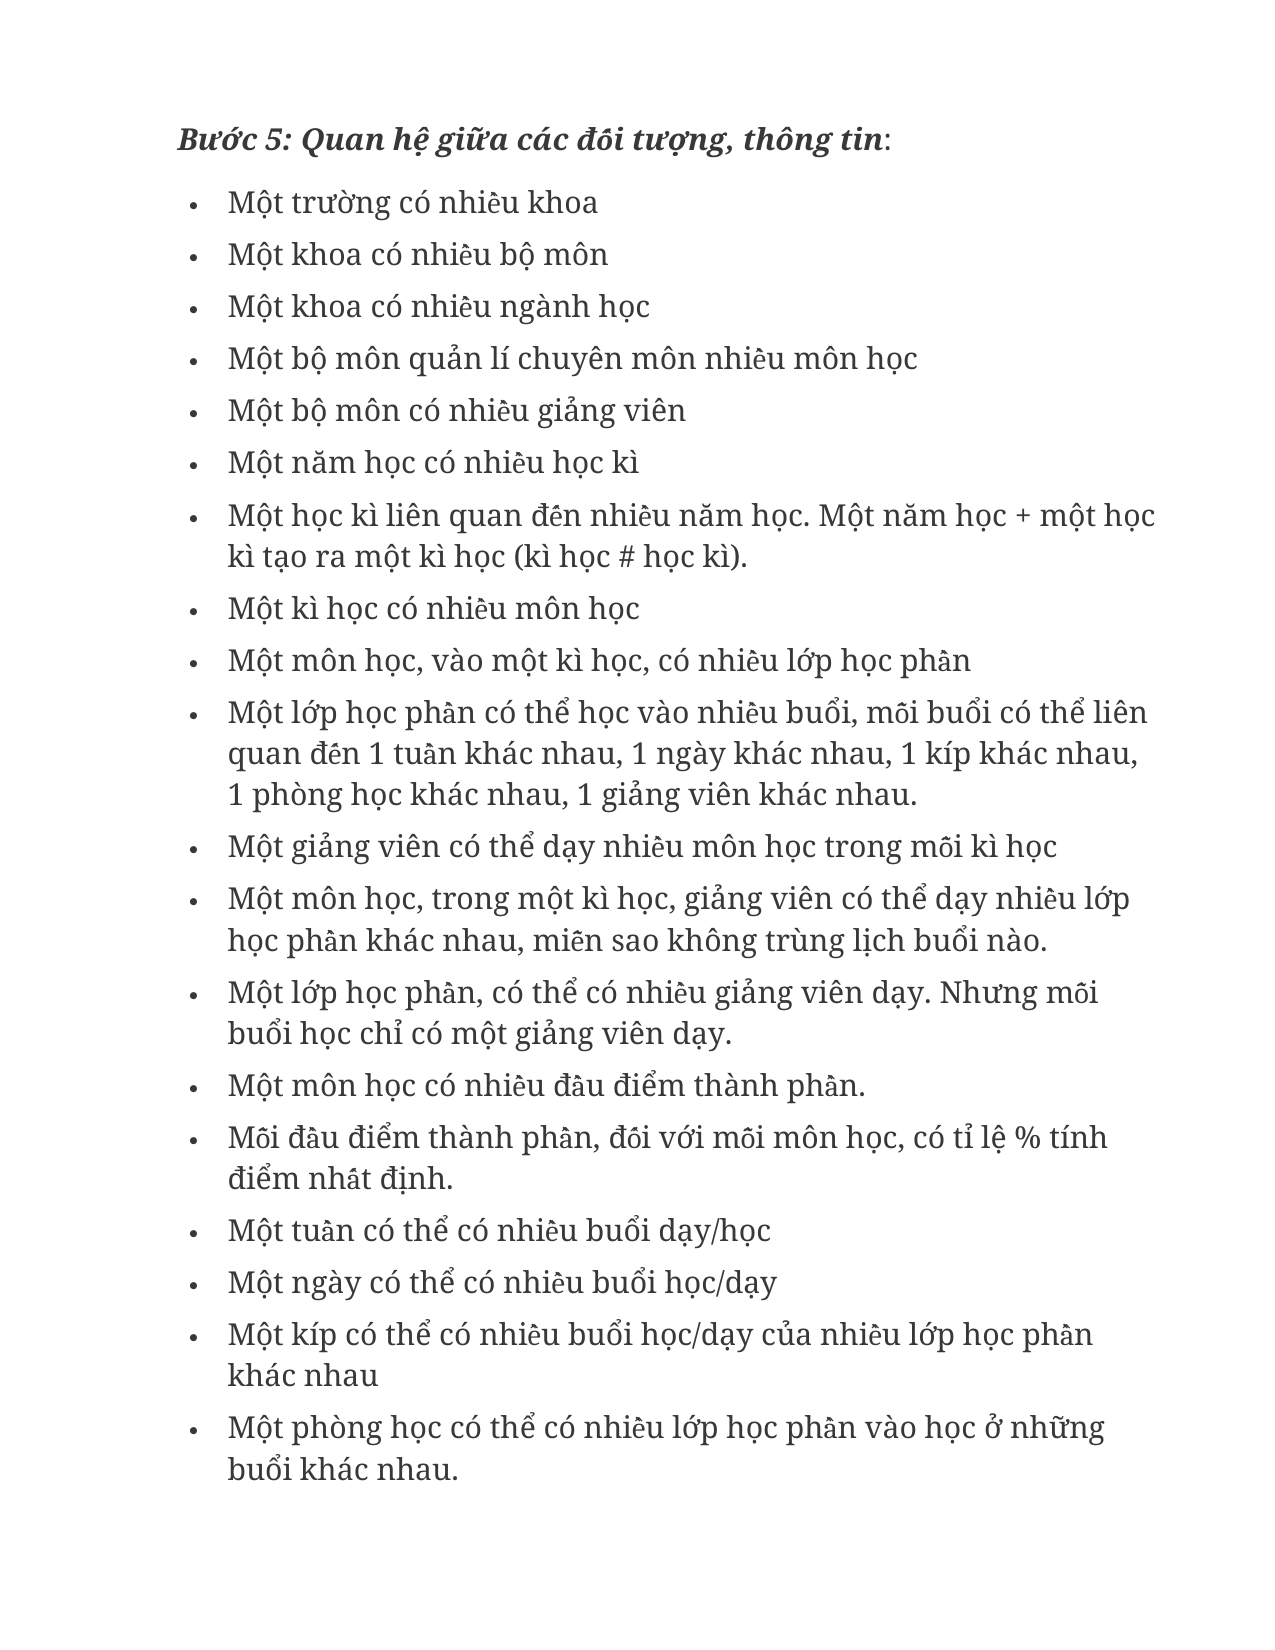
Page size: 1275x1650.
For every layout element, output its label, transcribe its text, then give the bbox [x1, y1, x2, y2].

list Một khoa có nhiều bộ môn [190, 233, 1157, 274]
list Một phòng học có thể có nhiều lớp học phần vào học ở những buổi khác nhau. [190, 1407, 1157, 1489]
list Một tuần có thể có nhiều buổi dạy/học [190, 1209, 1157, 1250]
list Một bộ môn có nhiều giảng viên [190, 389, 1157, 431]
list Một kíp có thể có nhiều buổi học/dạy của nhiều lớp học phần khác nhau [190, 1313, 1157, 1396]
list Một năm học có nhiều học kì [190, 442, 1157, 483]
list Một trường có nhiều khoa [190, 181, 1157, 222]
list Một bộ môn quản lí chuyên môn nhiều môn học [190, 337, 1157, 378]
list Một môn học, vào một kì học, có nhiều lớp học phần [190, 639, 1157, 680]
list Một kì học có nhiều môn học [190, 587, 1157, 628]
list Một học kì liên quan đến nhiều năm học. Một năm học + một học kì tạo ra một kì học (kì học # học kì). [190, 494, 1157, 576]
list Một giảng viên có thể dạy nhiều môn học trong mỗi kì học [190, 825, 1157, 867]
list Một lớp học phần, có thể có nhiều giảng viên dạy. Nhưng mỗi buổi học chỉ có một giảng viên dạy. [190, 971, 1157, 1053]
list Một ngày có thể có nhiều buổi học/dạy [190, 1261, 1157, 1302]
list Một môn học, trong một kì học, giảng viên có thể dạy nhiều lớp học phần khác nhau, miễn sao không trùng lịch buổi nào. [190, 877, 1157, 960]
list Một khoa có nhiều ngành học [190, 285, 1157, 326]
list Một lớp học phần có thể học vào nhiều buổi, mỗi buổi có thể liên quan đến 1 tuần khác nhau, 1 ngày khác nhau, 1 kíp khác nhau, 1 phòng học khác nhau, 1 giảng viên khác nhau. [190, 691, 1157, 814]
list Mỗi đầu điểm thành phần, đối với mỗi môn học, có tỉ lệ % tính điểm nhất định. [190, 1116, 1157, 1198]
list Một môn học có nhiều đầu điểm thành phần. [190, 1064, 1157, 1105]
text Bước 5: Quan hệ giữa các đối tượng, thông tin: [177, 118, 1157, 159]
